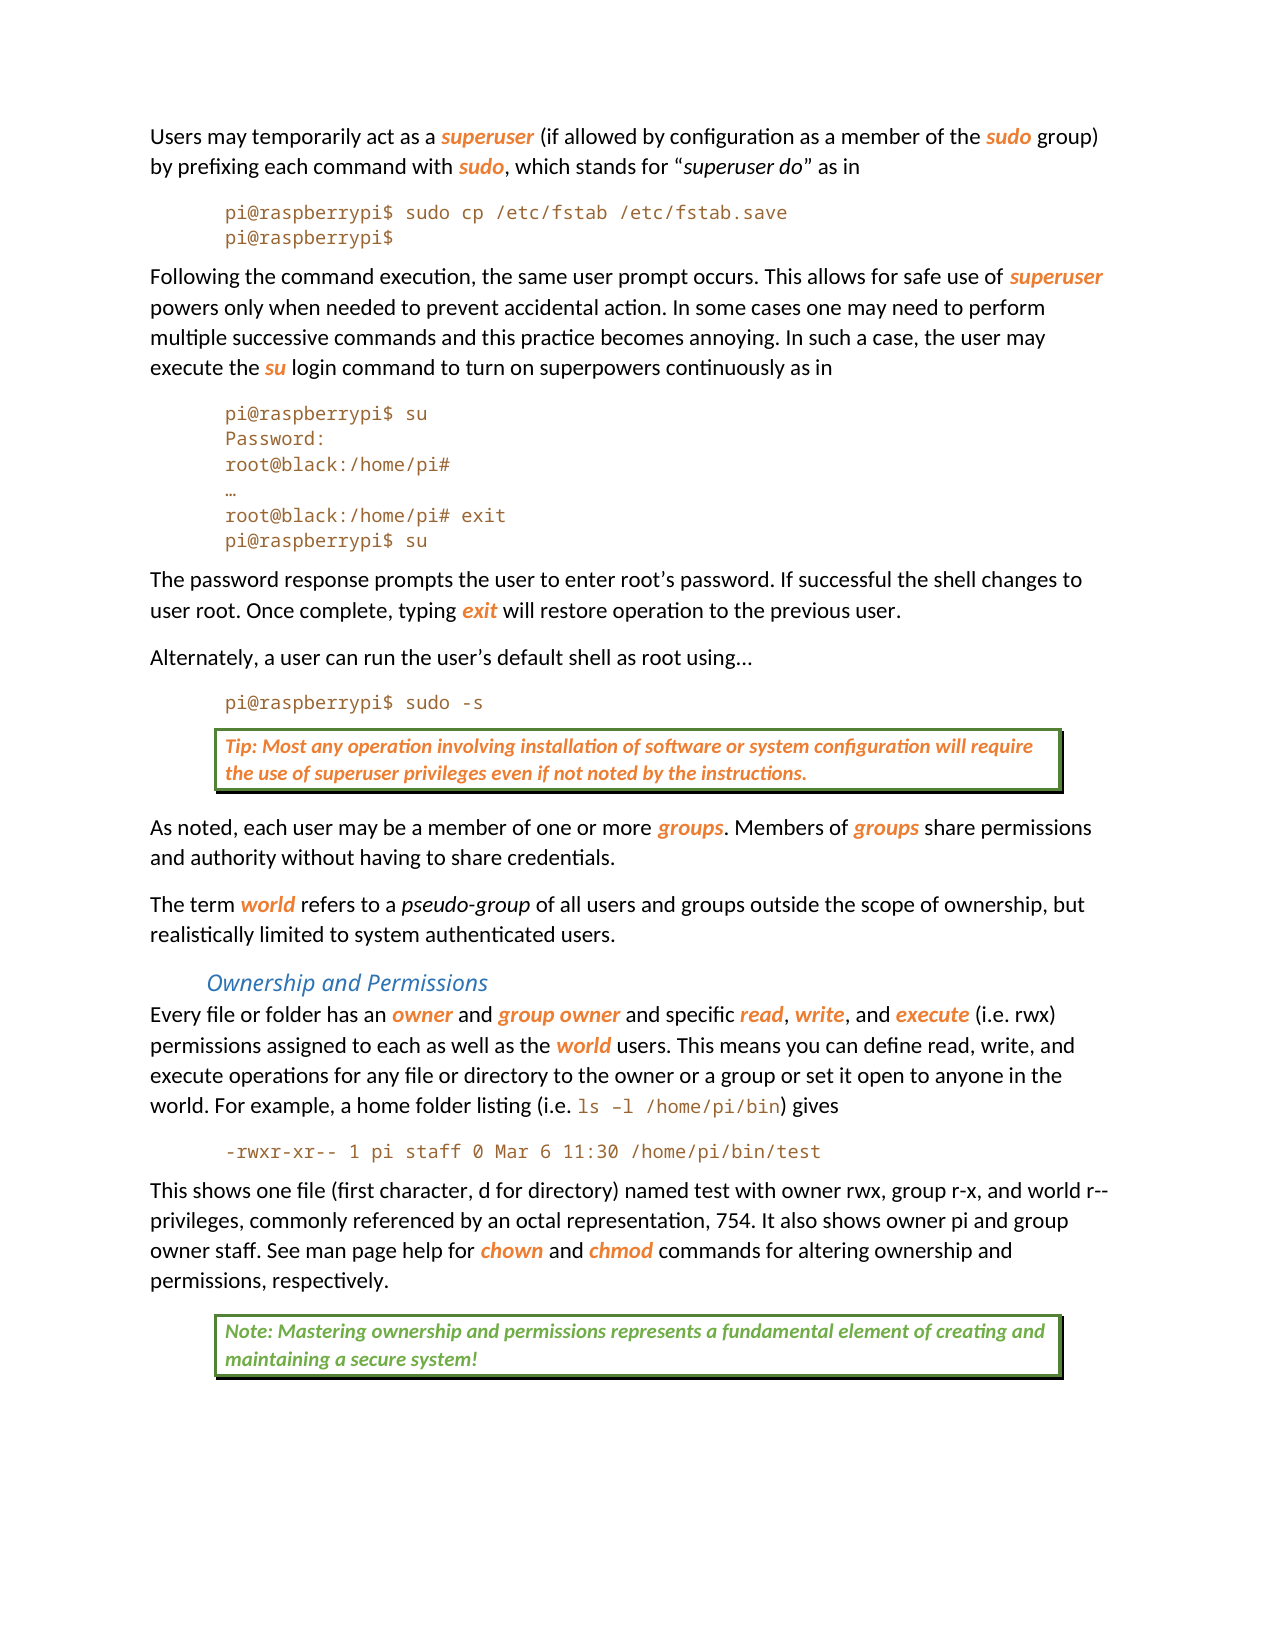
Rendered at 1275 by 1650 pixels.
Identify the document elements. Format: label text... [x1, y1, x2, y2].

text Tip: Most any operation involving installation of software or system configuration will require the use of superuser privileges even if not noted by the instructions. [217, 731, 1058, 788]
text -rwxr-xr-- 1 pi staff 0 Mar 6 11:30 /home/pi/bin/test [225, 1138, 1125, 1163]
text The term world refers to a pseudo-group of all users and groups outside the scope of ownership, but realistically limited to system authenticated users. [150, 890, 1125, 948]
text pi@raspberrypi$ sudo cp /etc/fstab /etc/fstab.save [225, 199, 1125, 224]
text root@black:/home/pi# exit [225, 502, 1125, 528]
text Users may temporarily act as a superuser (if allowed by configuration as a member of the sudo group) by prefixing each command with sudo, which stands for “superuser do” as in [150, 122, 1125, 180]
text Password: [225, 426, 1125, 451]
subtitle Ownership and Permissions [206, 967, 1125, 998]
text Every file or folder has an owner and group owner and specific read, write, and execute (i.e. rwx) permissions assigned to each as well as the world users. This means you can define read, write, and execute operations for any file or directory to the owner or a group or set it open to anyone in the world. For example, a home folder listing (i.e. ls –l /home/pi/bin) gives [150, 1001, 1125, 1119]
text As noted, each user may be a member of one or more groups. Members of groups share permissions and authority without having to share credentials. [150, 813, 1125, 871]
text Alternately, a user can run the user’s default shell as root using... [150, 643, 1125, 671]
text This shows one file (first character, d for directory) named test with owner rwx, group r-x, and world r-- privileges, commonly referenced by an octal representation, 754. It also shows owner pi and group owner staff. See man page help for chown and chmod commands for altering ownership and permissions, respectively. [150, 1176, 1125, 1295]
text pi@raspberrypi$ su [225, 528, 1125, 553]
text pi@raspberrypi$ [225, 224, 1125, 250]
text Following the command execution, the same user prompt occurs. This allows for safe use of superuser powers only when needed to prevent accidental action. In some cases one may need to perform multiple successive commands and this practice becomes annoying. In such a case, the user may execute the su login command to turn on superpowers continuously as in [150, 262, 1125, 381]
text Note: Mastering ownership and permissions represents a fundamental element of creating and maintaining a secure system! [217, 1317, 1058, 1374]
text pi@raspberrypi$ sudo -s [225, 689, 1125, 715]
text pi@raspberrypi$ su [225, 400, 1125, 426]
text The password response prompts the user to enter root’s password. If successful the shell changes to user root. Once complete, typing exit will restore operation to the previous user. [150, 566, 1125, 624]
text root@black:/home/pi# [225, 451, 1125, 477]
text … [225, 477, 1125, 502]
